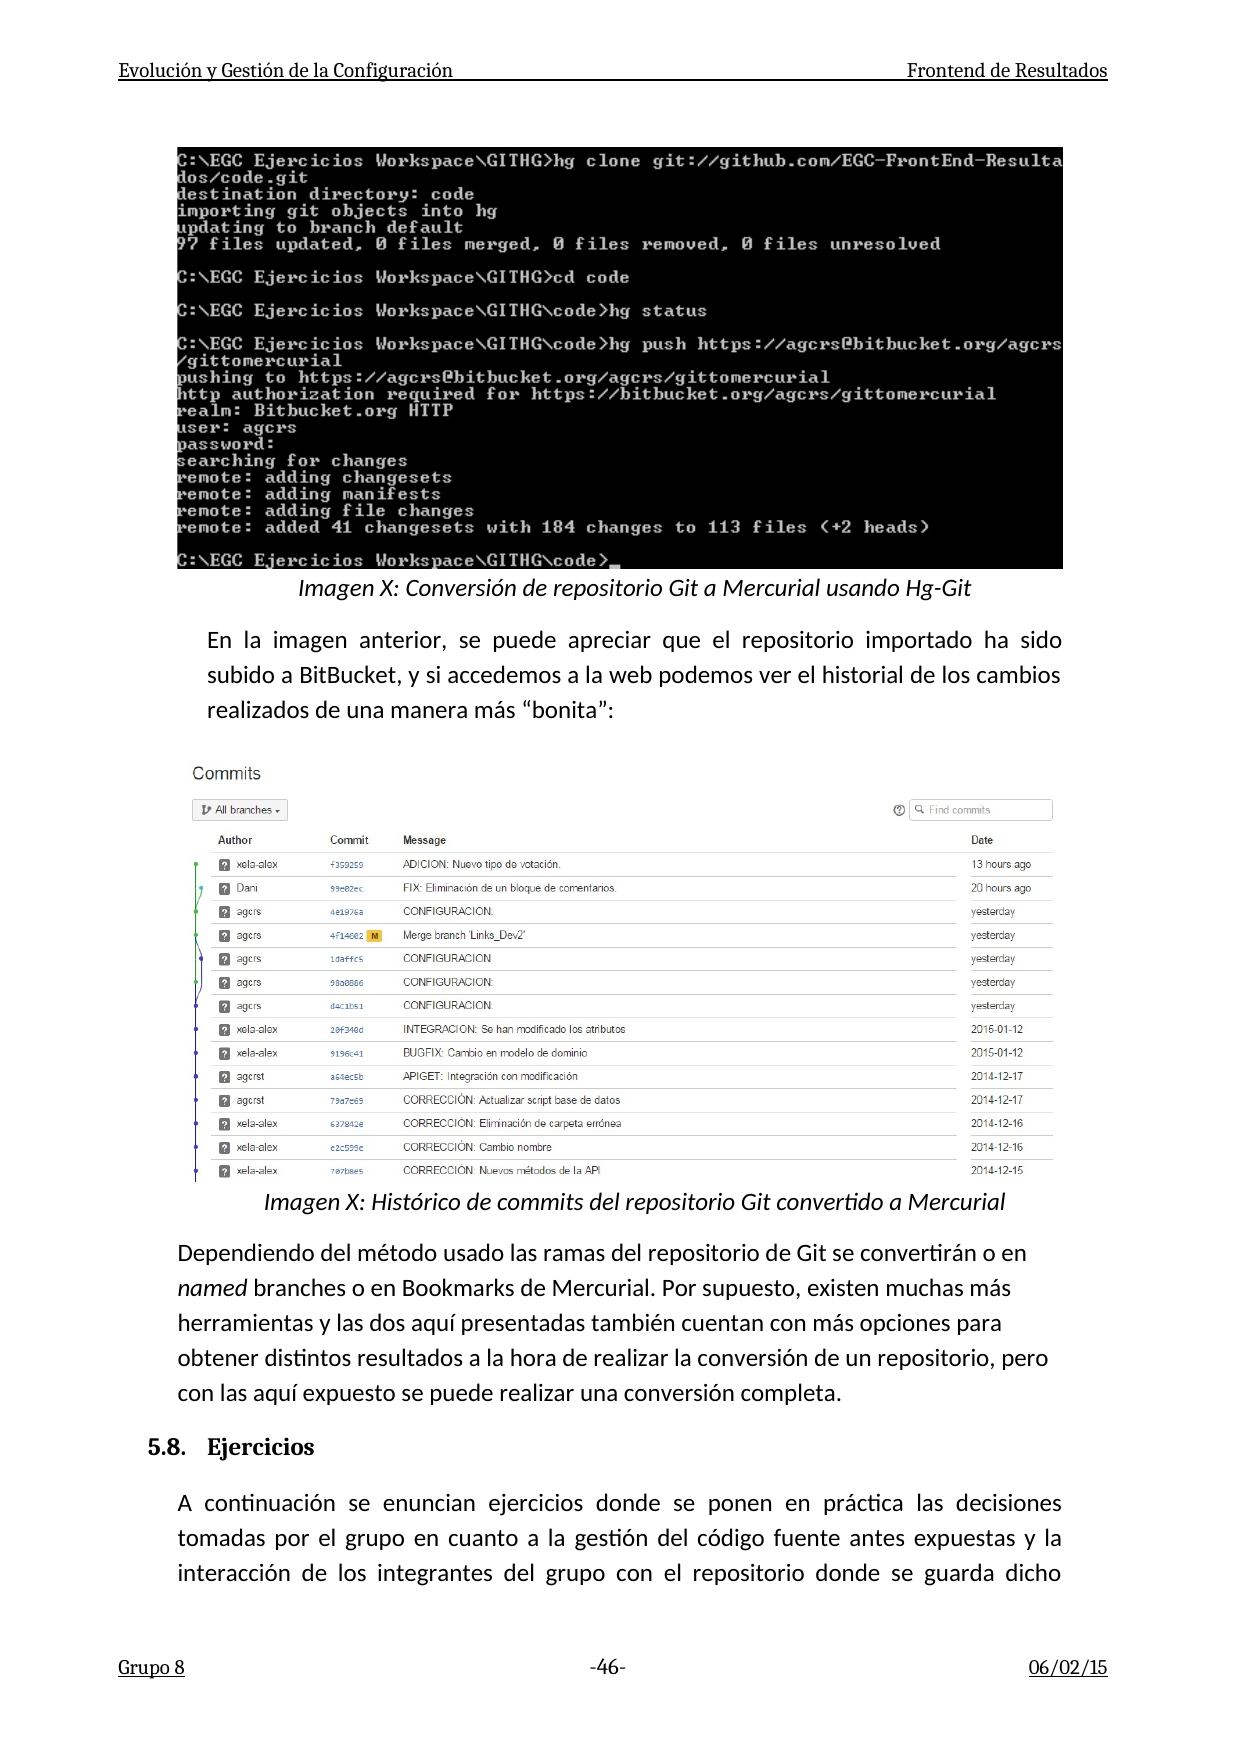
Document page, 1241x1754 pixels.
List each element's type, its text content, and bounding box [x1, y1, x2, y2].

picture [177, 749, 1063, 1182]
text Imagen X: Histórico de commits del repositorio Git convertido a Mercurial [207, 1186, 1063, 1216]
text En la imagen anterior, se puede apreciar que el repositorio importado ha sido subido a BitBucket, y si accedemos a la web podemos ver el historial de los cambios realizados de una manera más “bonita”: [207, 624, 1063, 724]
text Dependiendo del método usado las ramas del repositorio de Git se convertirán o en named branches o en Bookmarks de Mercurial. Por supuesto, existen muchas más herramientas y las dos aquí presentadas también cuentan con más opciones para obtener distintos resultados a la hora de realizar la conversión de un repositorio, pero con las aquí expuesto se puede realizar una conversión completa. [177, 1237, 1063, 1408]
picture [177, 147, 1063, 569]
text Imagen X: Conversión de repositorio Git a Mercurial usando Hg-Git [207, 572, 1063, 603]
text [177, 1487, 1063, 1587]
list Ejercicios [148, 1433, 1063, 1462]
